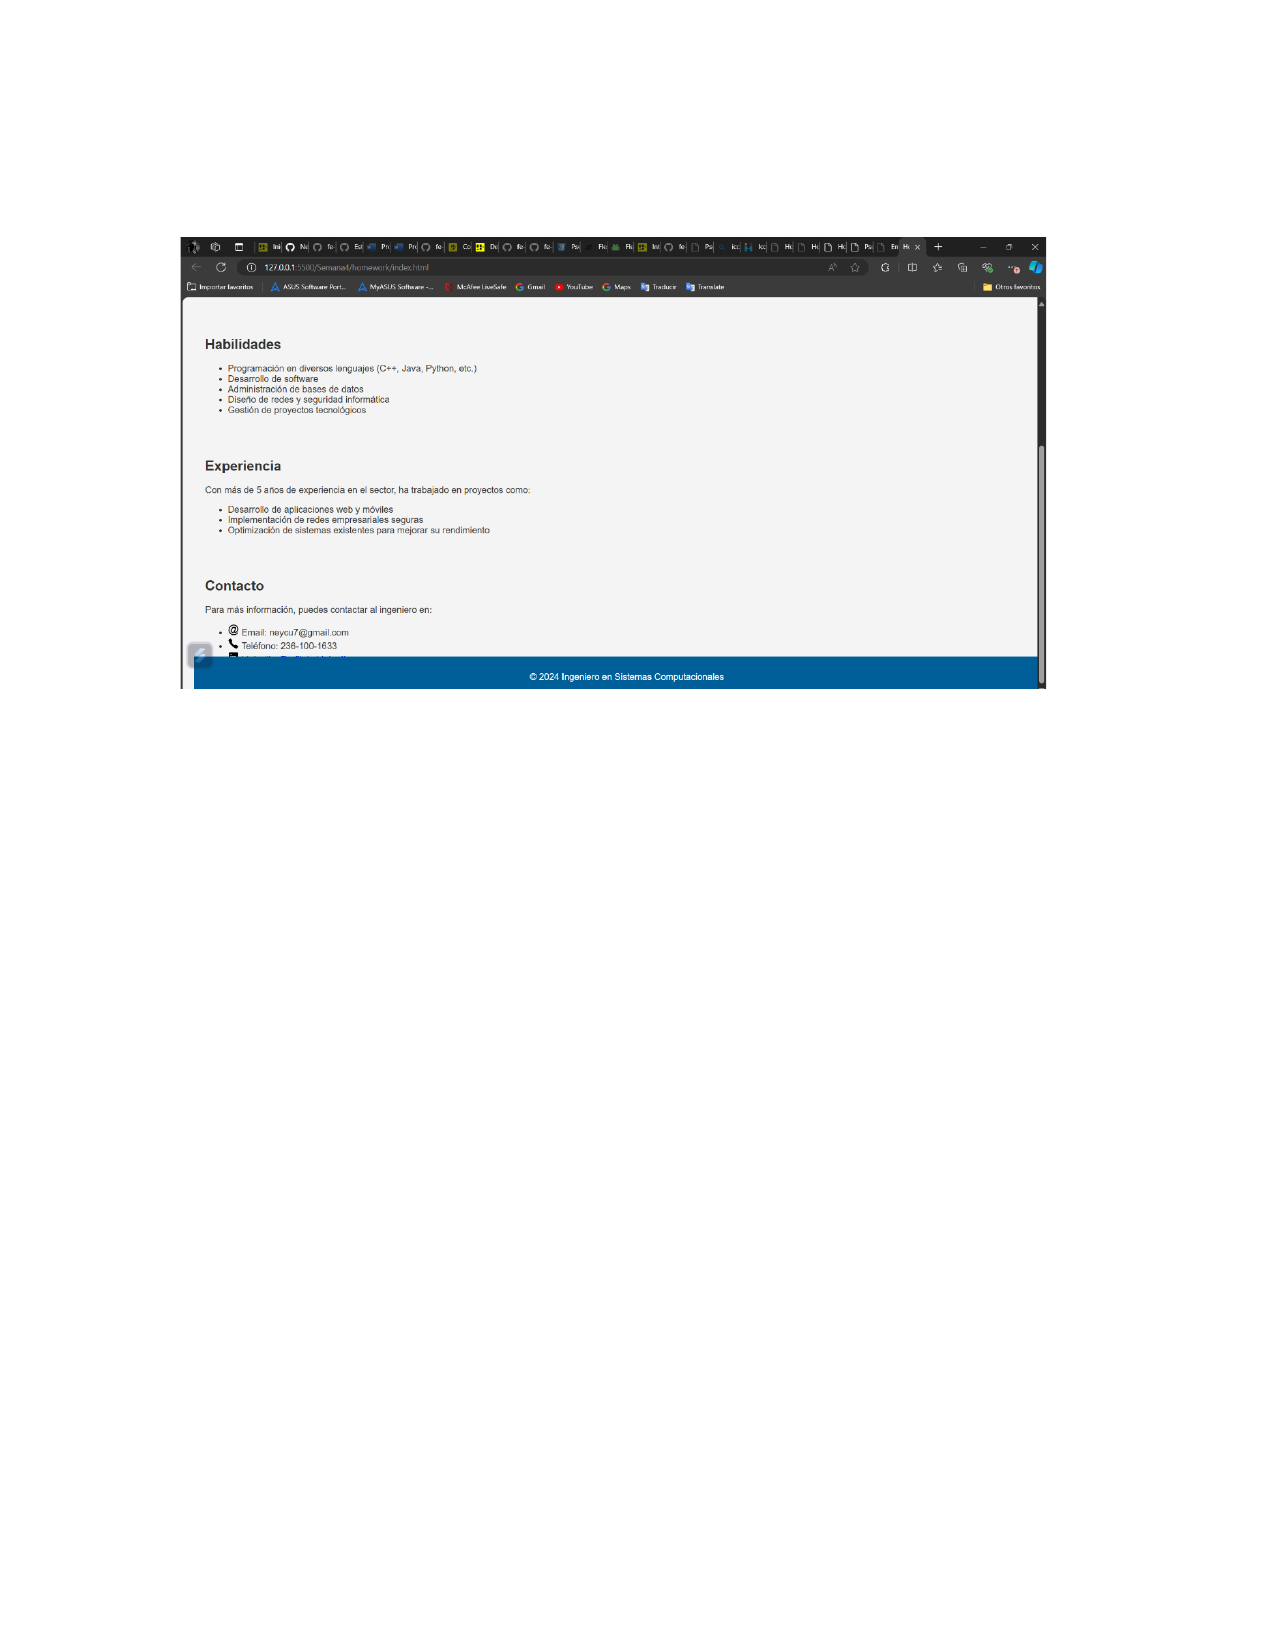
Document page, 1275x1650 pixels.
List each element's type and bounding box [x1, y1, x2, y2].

picture [180, 237, 1047, 689]
